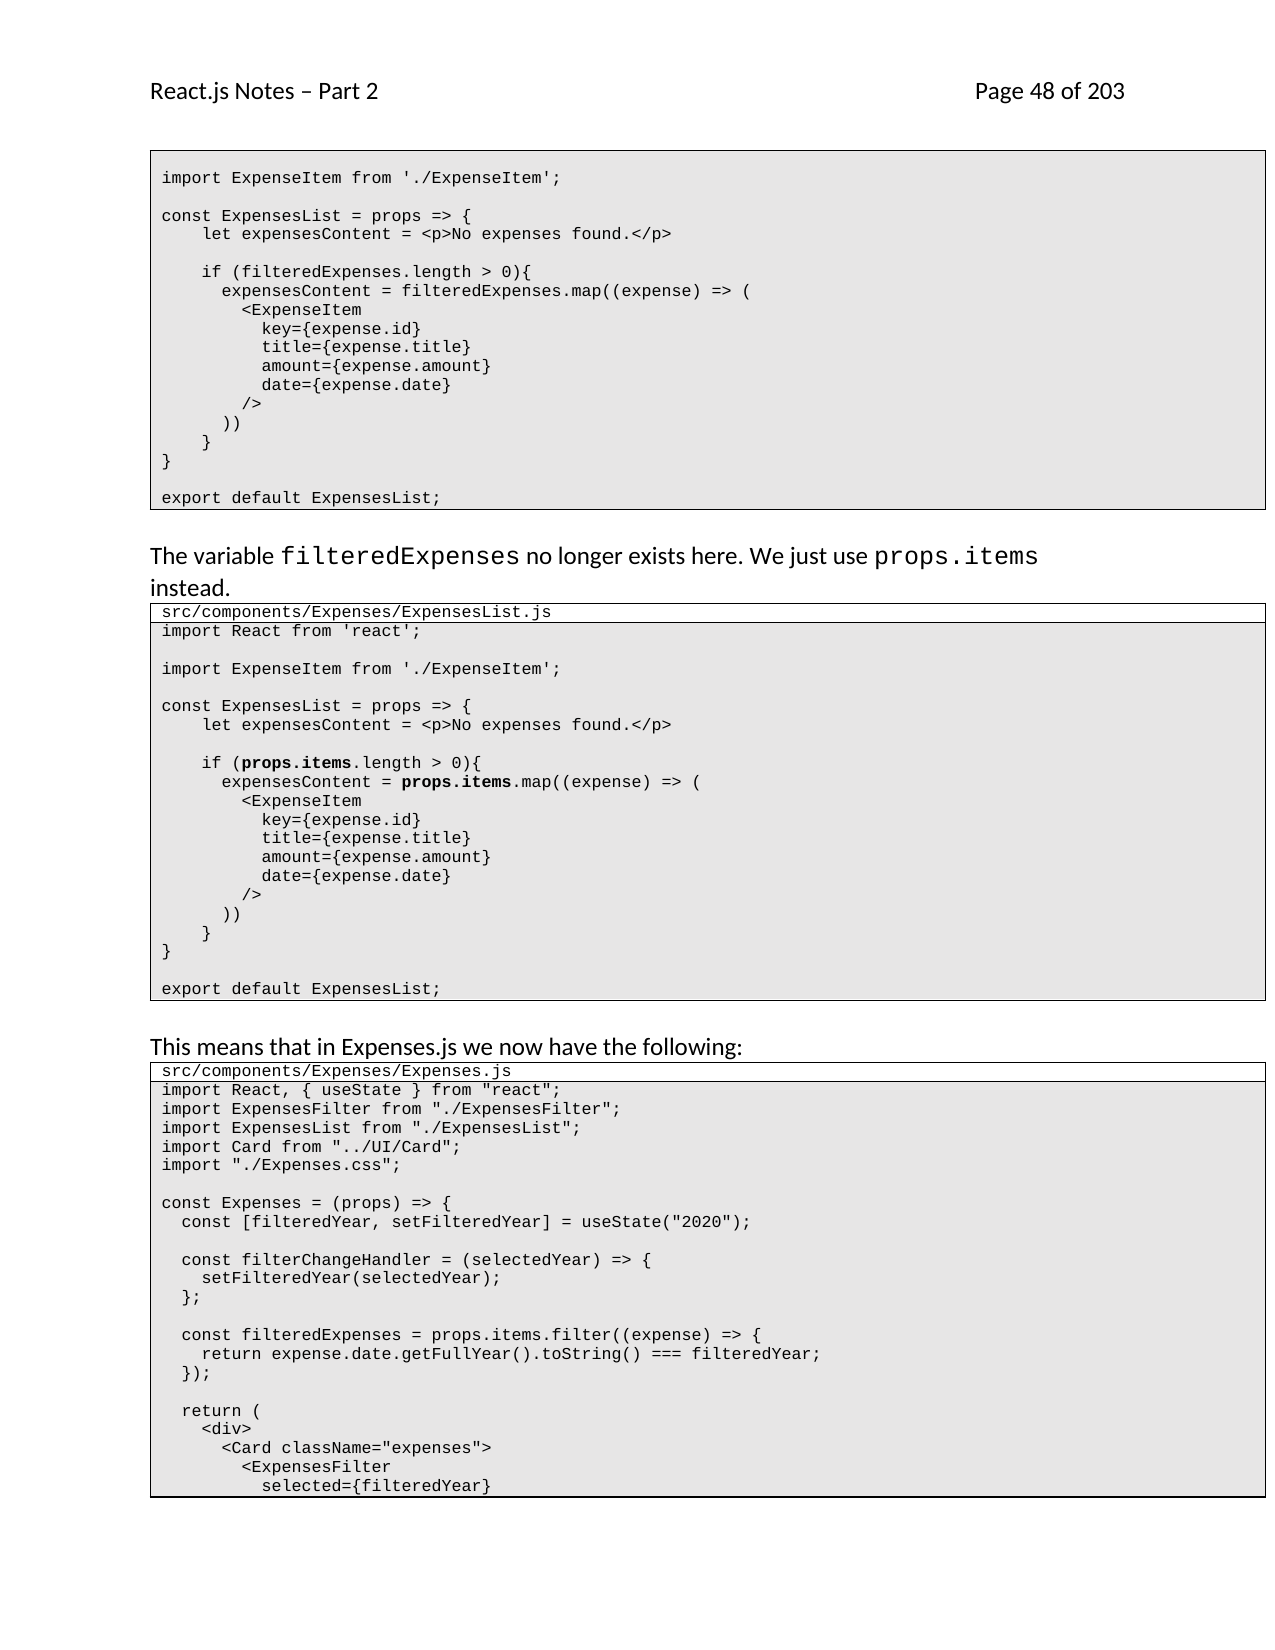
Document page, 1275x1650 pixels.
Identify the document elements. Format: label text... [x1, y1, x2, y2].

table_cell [151, 151, 1265, 509]
table_cell import React from 'react'; import ExpenseItem from './ExpenseItem'; const ExpensesList = props => { let expensesContent = <p>No expenses found.</p> if (props.items.length > 0){ expensesContent = props.items.map((expense) => ( <ExpenseItem key={expense.id} title={expense.title} amount={expense.amount} date={expense.date} /> )) } } export default ExpensesList; [151, 623, 1265, 999]
table_header src/components/Expenses/ExpensesList.js [151, 604, 1265, 622]
text This means that in Expenses.js we now have the following: [150, 1031, 1125, 1062]
text The variable filteredExpenses no longer exists here. We just use props.items instead. [150, 540, 1125, 603]
table_header src/components/Expenses/Expenses.js [151, 1063, 1265, 1081]
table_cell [151, 1082, 1265, 1496]
